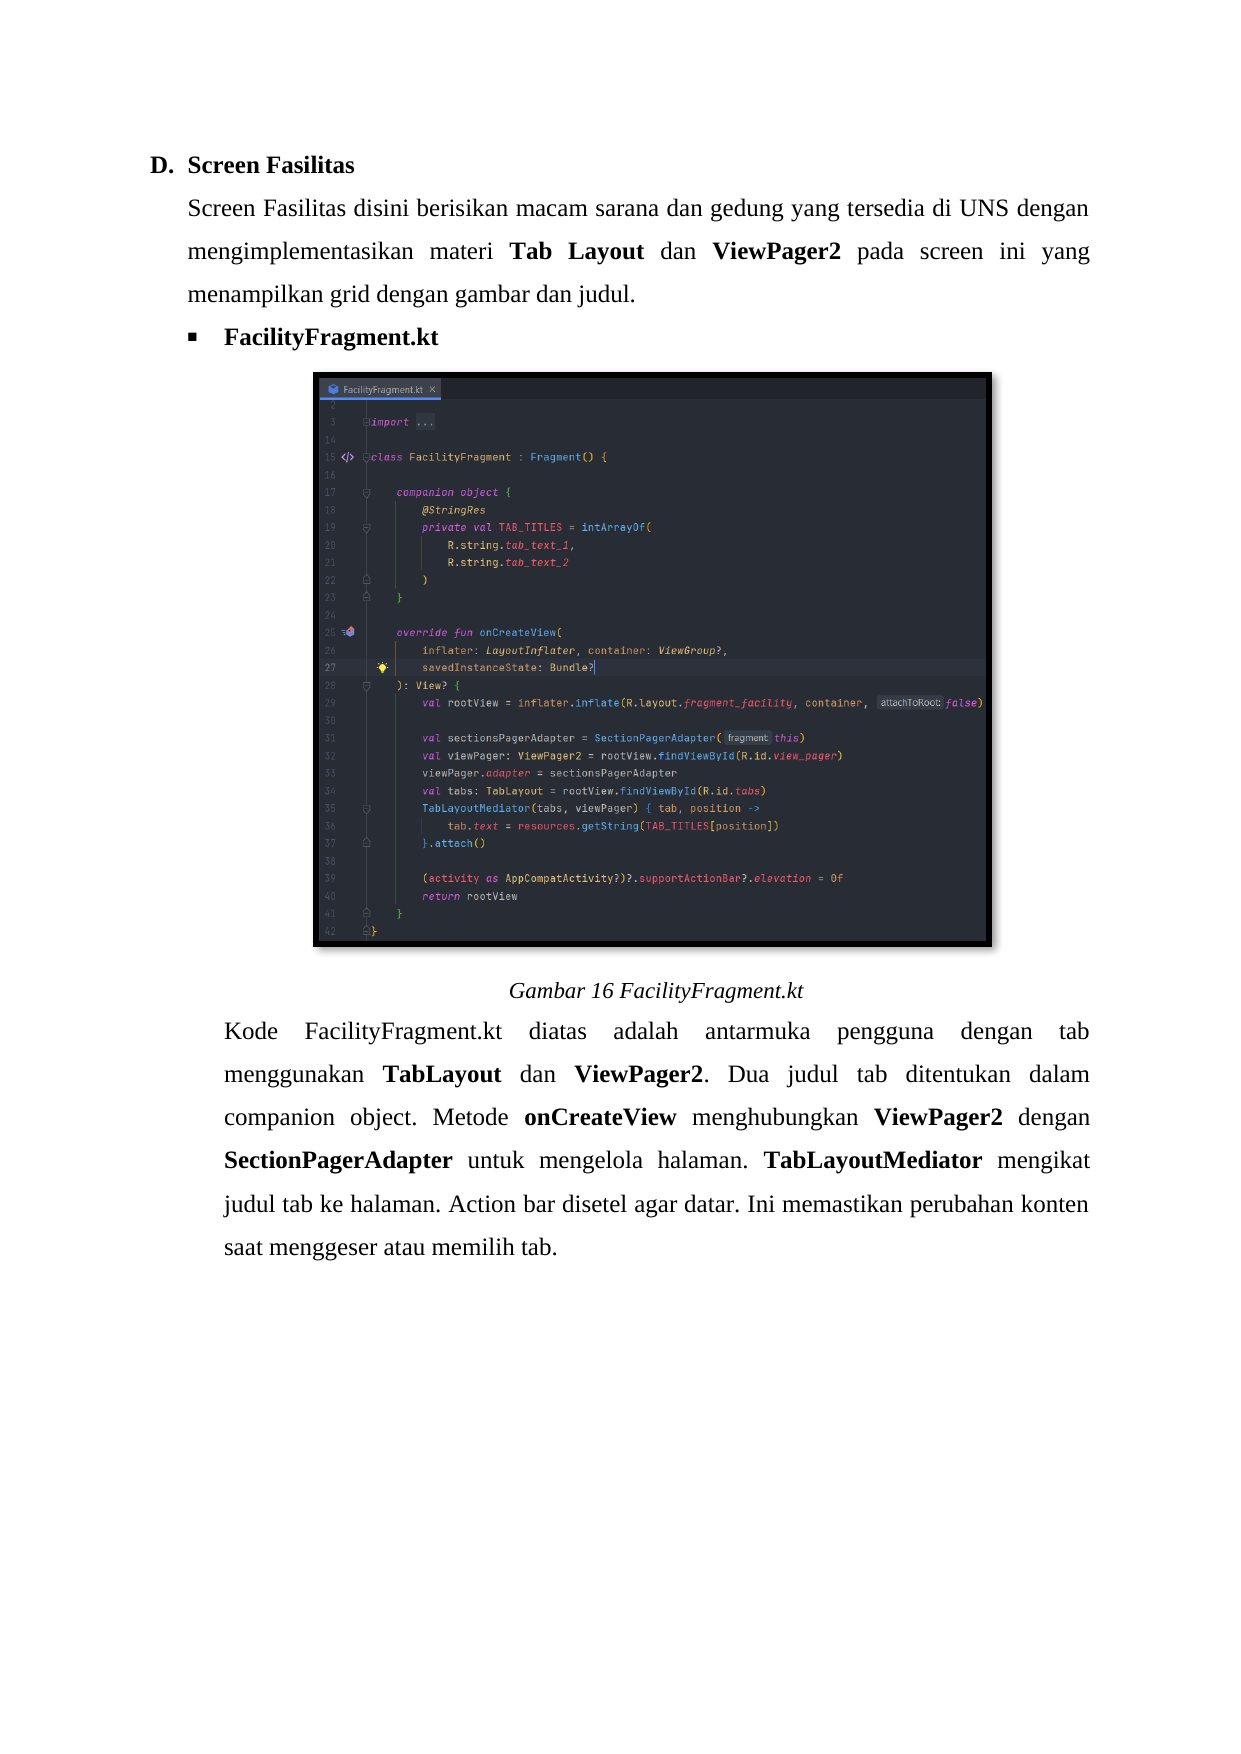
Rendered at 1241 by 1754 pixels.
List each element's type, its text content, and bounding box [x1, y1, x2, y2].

list FacilityFragment.kt [186, 322, 1090, 351]
list Screen Fasilitas [150, 150, 1090, 179]
list Kode FacilityFragment.kt diatas adalah antarmuka pengguna dengan tab menggunakan TabLayout dan ViewPager2. Dua judul tab ditentukan dalam companion object. Metode onCreateView menghubungkan ViewPager2 dengan SectionPagerAdapter untuk mengelola halaman. TabLayoutMediator mengikat judul tab ke halaman. Action bar disetel agar datar. Ini memastikan perubahan konten saat menggeser atau memilih tab. [224, 1016, 1090, 1261]
list Gambar 16 FacilityFragment.kt [224, 977, 1090, 1003]
list Screen Fasilitas disini berisikan macam sarana dan gedung yang tersedia di UNS dengan mengimplementasikan materi Tab Layout dan ViewPager2 pada screen ini yang menampilkan grid dengan gambar dan judul. [187, 193, 1090, 308]
picture [319, 378, 986, 941]
